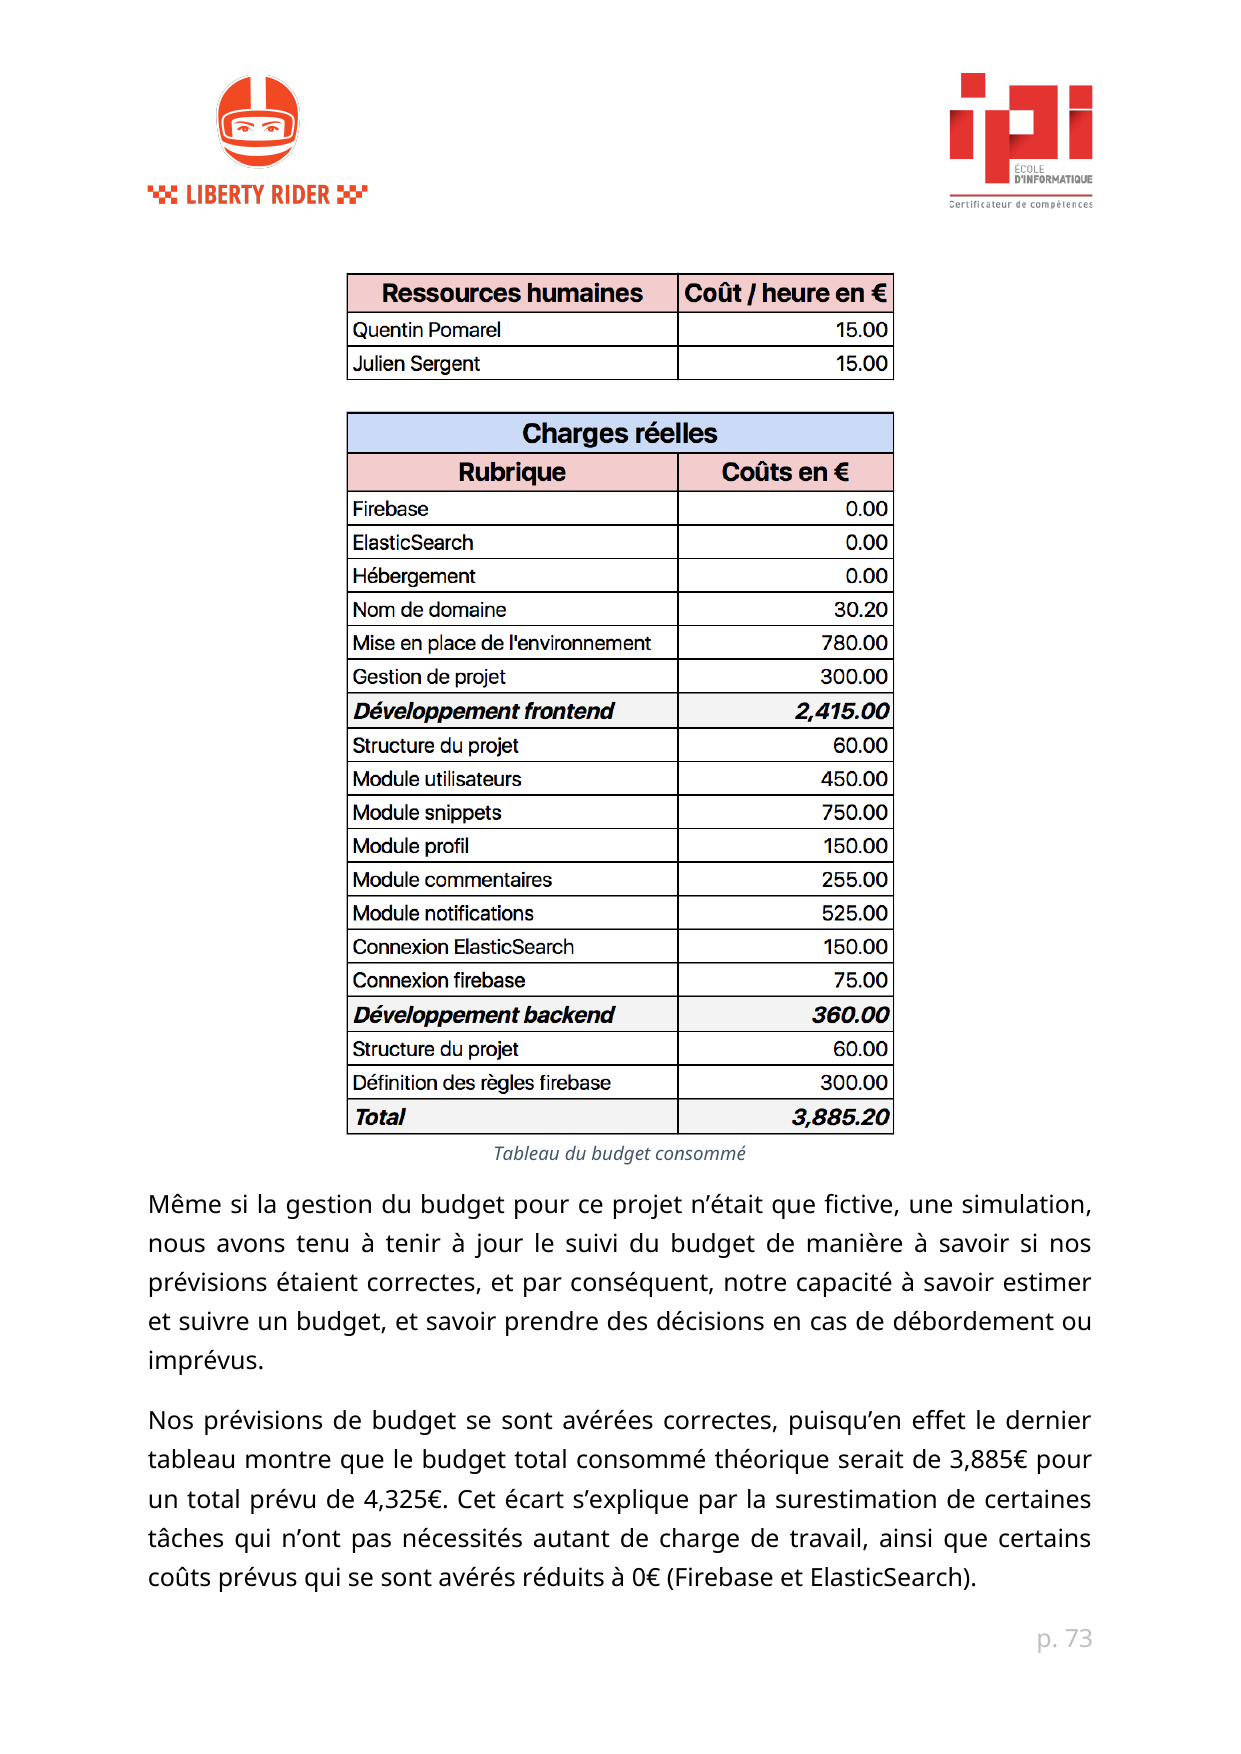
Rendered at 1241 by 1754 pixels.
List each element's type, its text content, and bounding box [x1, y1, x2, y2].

picture [949, 73, 1093, 209]
text Nos prévisions de budget se sont avérées correctes, puisqu’en effet le dernier tableau montre que le budget total consommé théorique serait de 3,885€ pour un total prévu de 4,325€. Cet écart s’explique par la surestimation de certaines tâches qui n’ont pas nécessités autant de charge de travail, ainsi que certains coûts prévus qui se sont avérés réduits à 0€ (Firebase et ElasticSearch). [148, 1403, 1093, 1594]
picture [346, 272, 895, 1135]
picture [147, 75, 368, 209]
text Même si la gestion du budget pour ce projet n’était que fictive, une simulation, nous avons tenu à tenir à jour le suivi du budget de manière à savoir si nos prévisions étaient correctes, et par conséquent, notre capacité à savoir estimer et suivre un budget, et savoir prendre des décisions en cas de débordement ou imprévus. [148, 1186, 1093, 1377]
text Tableau du budget consommé [148, 1140, 1093, 1165]
